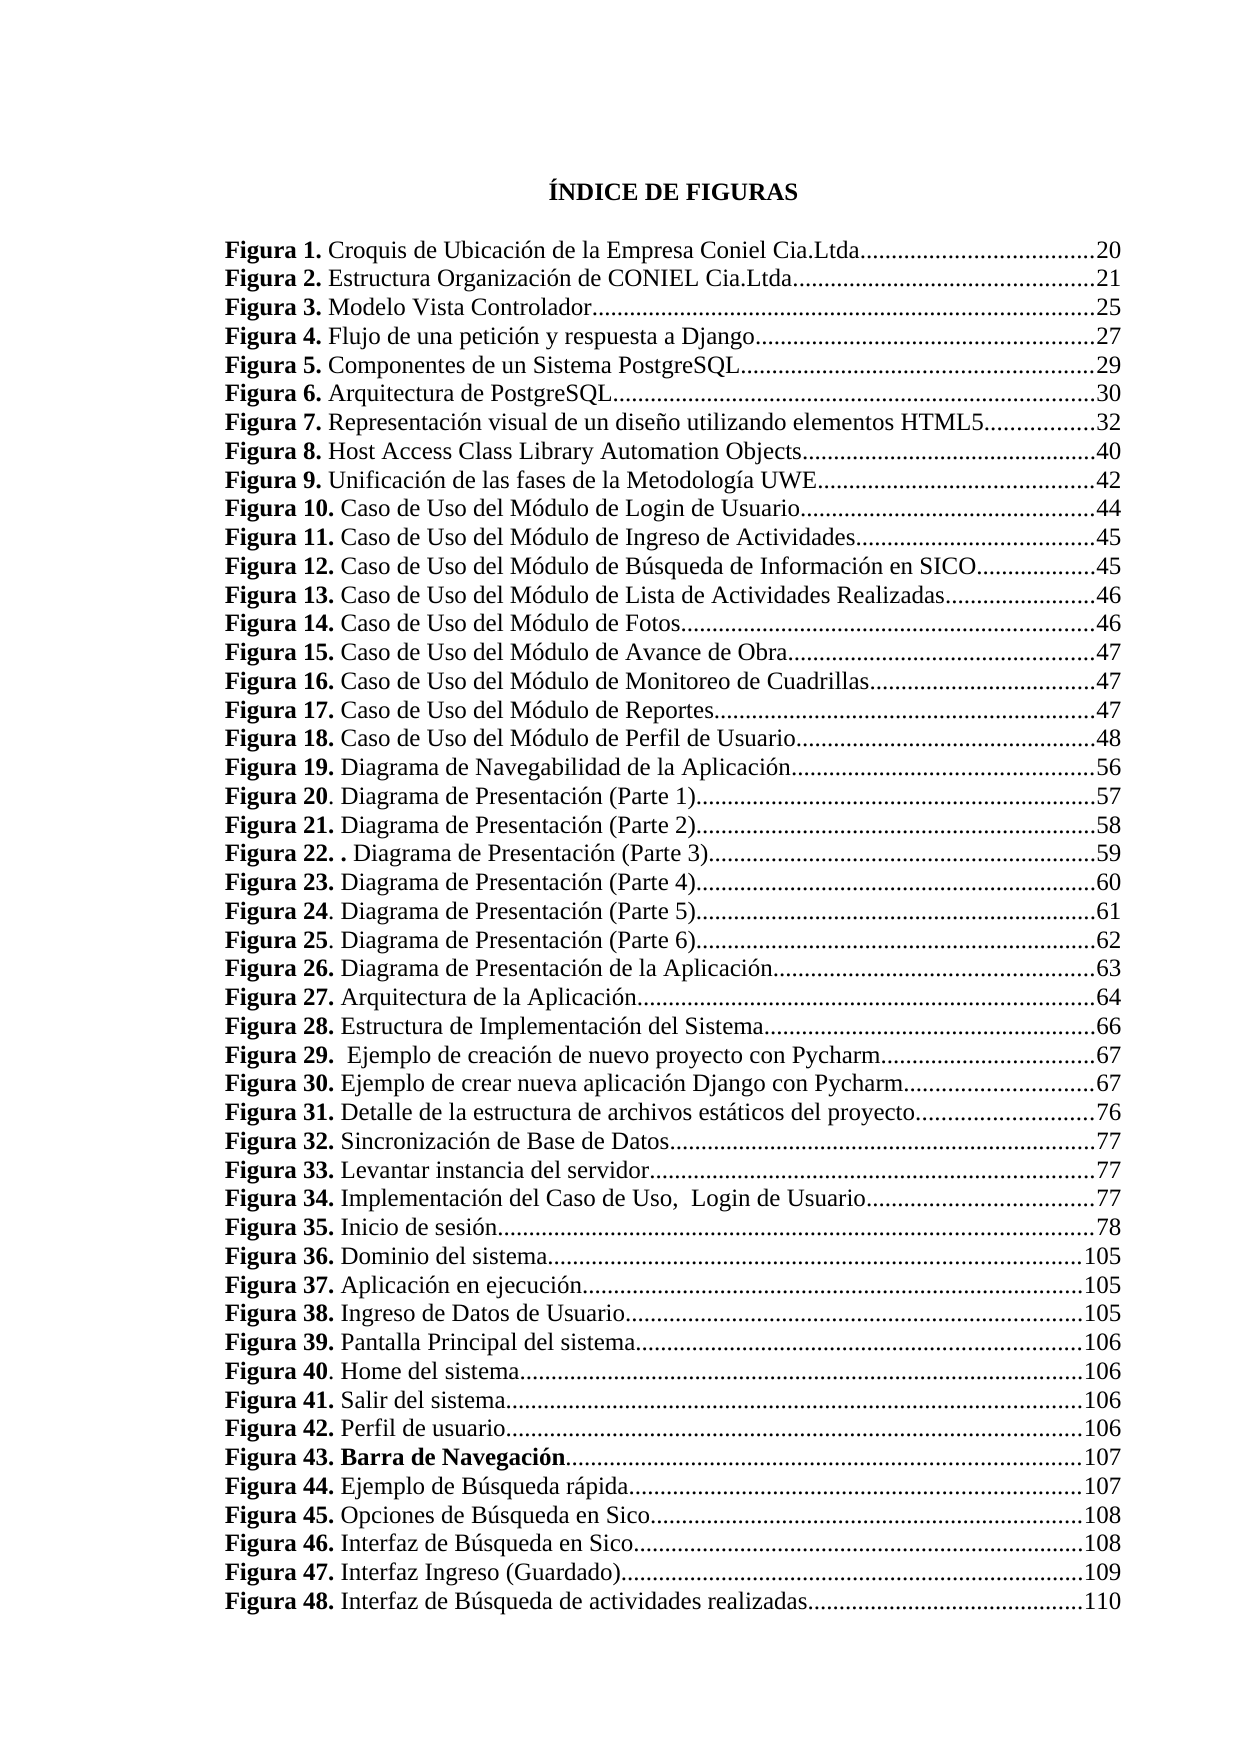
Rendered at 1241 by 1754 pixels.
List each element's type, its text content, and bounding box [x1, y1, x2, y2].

text Figura 37. Aplicación en ejecución 105 [177, 1270, 1122, 1298]
text Figura 25. Diagrama de Presentación (Parte 6) 62 [177, 925, 1122, 953]
text Figura 23. Diagrama de Presentación (Parte 4) 60 [177, 867, 1122, 896]
text Figura 47. Interfaz Ingreso (Guardado) 109 [177, 1557, 1122, 1586]
text Figura 45. Opciones de Búsqueda en Sico 108 [177, 1500, 1122, 1528]
text Figura 31. Detalle de la estructura de archivos estáticos del proyecto 76 [177, 1097, 1122, 1126]
text Figura 20. Diagrama de Presentación (Parte 1) 57 [177, 781, 1122, 810]
text Figura 35. Inicio de sesión 78 [177, 1212, 1122, 1241]
text Figura 19. Diagrama de Navegabilidad de la Aplicación 56 [177, 752, 1122, 781]
text Figura 12. Caso de Uso del Módulo de Búsqueda de Información en SICO 45 [177, 551, 1122, 580]
text Figura 46. Interfaz de Búsqueda en Sico 108 [177, 1528, 1122, 1557]
text Figura 44. Ejemplo de Búsqueda rápida 107 [177, 1471, 1122, 1500]
text Figura 15. Caso de Uso del Módulo de Avance de Obra 47 [177, 637, 1122, 666]
text Figura 18. Caso de Uso del Módulo de Perfil de Usuario 48 [177, 723, 1122, 752]
text Figura 40. Home del sistema 106 [177, 1356, 1122, 1385]
text Figura 43. Barra de Navegación 107 [177, 1442, 1122, 1471]
text Figura 34. Implementación del Caso de Uso, Login de Usuario 77 [177, 1183, 1122, 1212]
text Figura 28. Estructura de Implementación del Sistema 66 [177, 1011, 1122, 1040]
text ÍNDICE DE FIGURAS [177, 177, 1122, 206]
text Figura 48. Interfaz de Búsqueda de actividades realizadas 110 [177, 1586, 1122, 1615]
text Figura 30. Ejemplo de crear nueva aplicación Django con Pycharm 67 [177, 1068, 1122, 1097]
text Figura 11. Caso de Uso del Módulo de Ingreso de Actividades 45 [177, 522, 1122, 551]
text Figura 39. Pantalla Principal del sistema 106 [177, 1327, 1122, 1356]
text Figura 24. Diagrama de Presentación (Parte 5) 61 [177, 896, 1122, 925]
text Figura 6. Arquitectura de PostgreSQL 30 [177, 378, 1122, 407]
text Figura 16. Caso de Uso del Módulo de Monitoreo de Cuadrillas 47 [177, 666, 1122, 695]
text Figura 26. Diagrama de Presentación de la Aplicación 63 [177, 953, 1122, 982]
text Figura 4. Flujo de una petición y respuesta a Django 27 [177, 321, 1122, 350]
text Figura 13. Caso de Uso del Módulo de Lista de Actividades Realizadas 46 [177, 580, 1122, 608]
text Figura 36. Dominio del sistema 105 [177, 1241, 1122, 1270]
text Figura 9. Unificación de las fases de la Metodología UWE 42 [177, 465, 1122, 493]
text Figura 5. Componentes de un Sistema PostgreSQL 29 [177, 350, 1122, 378]
text Figura 14. Caso de Uso del Módulo de Fotos 46 [177, 608, 1122, 637]
text Figura 7. Representación visual de un diseño utilizando elementos HTML5. 32 [177, 407, 1122, 436]
text Figura 32. Sincronización de Base de Datos 77 [177, 1126, 1122, 1155]
text Figura 10. Caso de Uso del Módulo de Login de Usuario 44 [177, 493, 1122, 522]
text Figura 2. Estructura Organización de CONIEL Cia.Ltda. 21 [177, 263, 1122, 292]
text Figura 21. Diagrama de Presentación (Parte 2) 58 [177, 810, 1122, 838]
text Figura 27. Arquitectura de la Aplicación 64 [177, 982, 1122, 1011]
text Figura 1. Croquis de Ubicación de la Empresa Coniel Cia.Ltda 20 [177, 235, 1122, 263]
text Figura 41. Salir del sistema 106 [177, 1385, 1122, 1413]
text Figura 8. Host Access Class Library Automation Objects 40 [177, 436, 1122, 465]
text Figura 22. . Diagrama de Presentación (Parte 3) 59 [177, 838, 1122, 867]
text Figura 38. Ingreso de Datos de Usuario 105 [177, 1298, 1122, 1327]
text Figura 42. Perfil de usuario 106 [177, 1413, 1122, 1442]
text Figura 3. Modelo Vista Controlador 25 [177, 292, 1122, 321]
text Figura 29. Ejemplo de creación de nuevo proyecto con Pycharm 67 [177, 1040, 1122, 1068]
text Figura 33. Levantar instancia del servidor 77 [177, 1155, 1122, 1183]
text Figura 17. Caso de Uso del Módulo de Reportes 47 [177, 695, 1122, 723]
